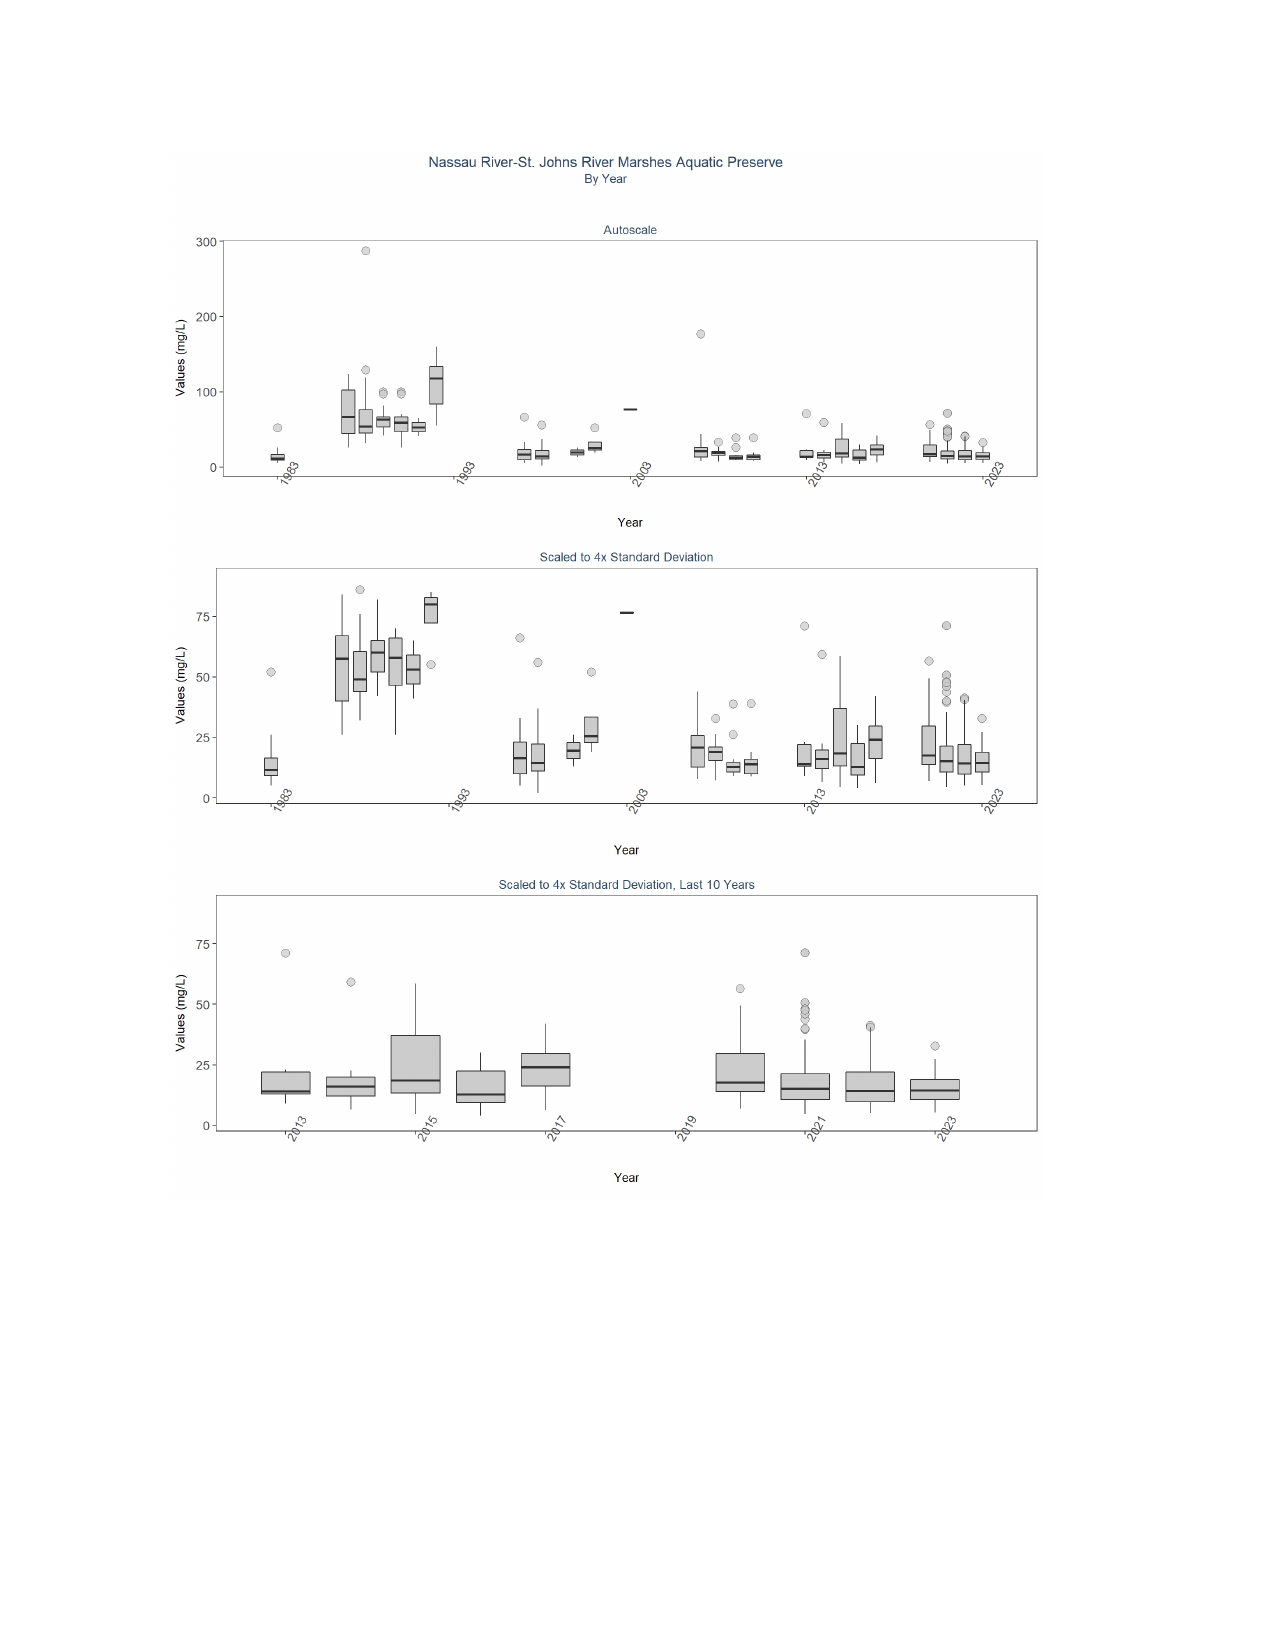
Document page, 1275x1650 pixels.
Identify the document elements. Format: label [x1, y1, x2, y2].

picture [168, 150, 1044, 1200]
